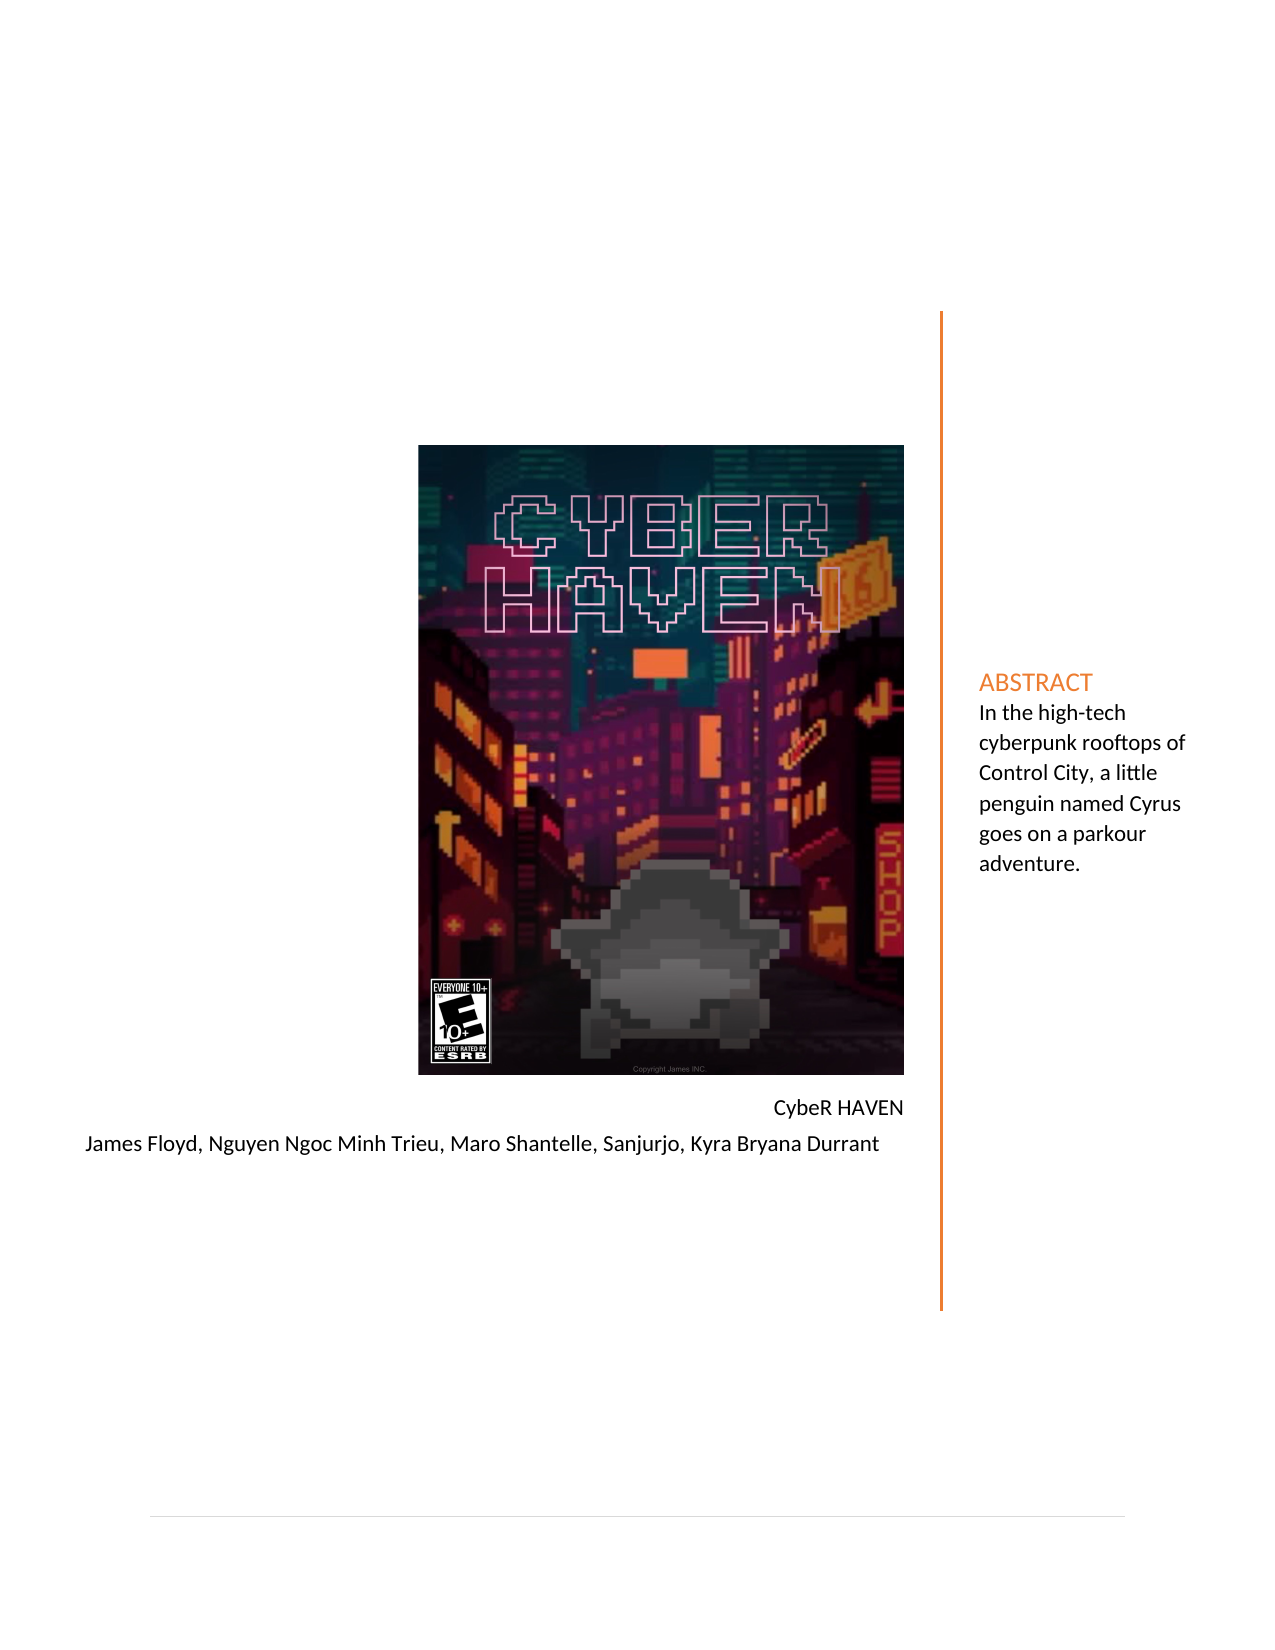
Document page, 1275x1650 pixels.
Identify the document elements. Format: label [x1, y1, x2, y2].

picture [418, 445, 904, 1075]
